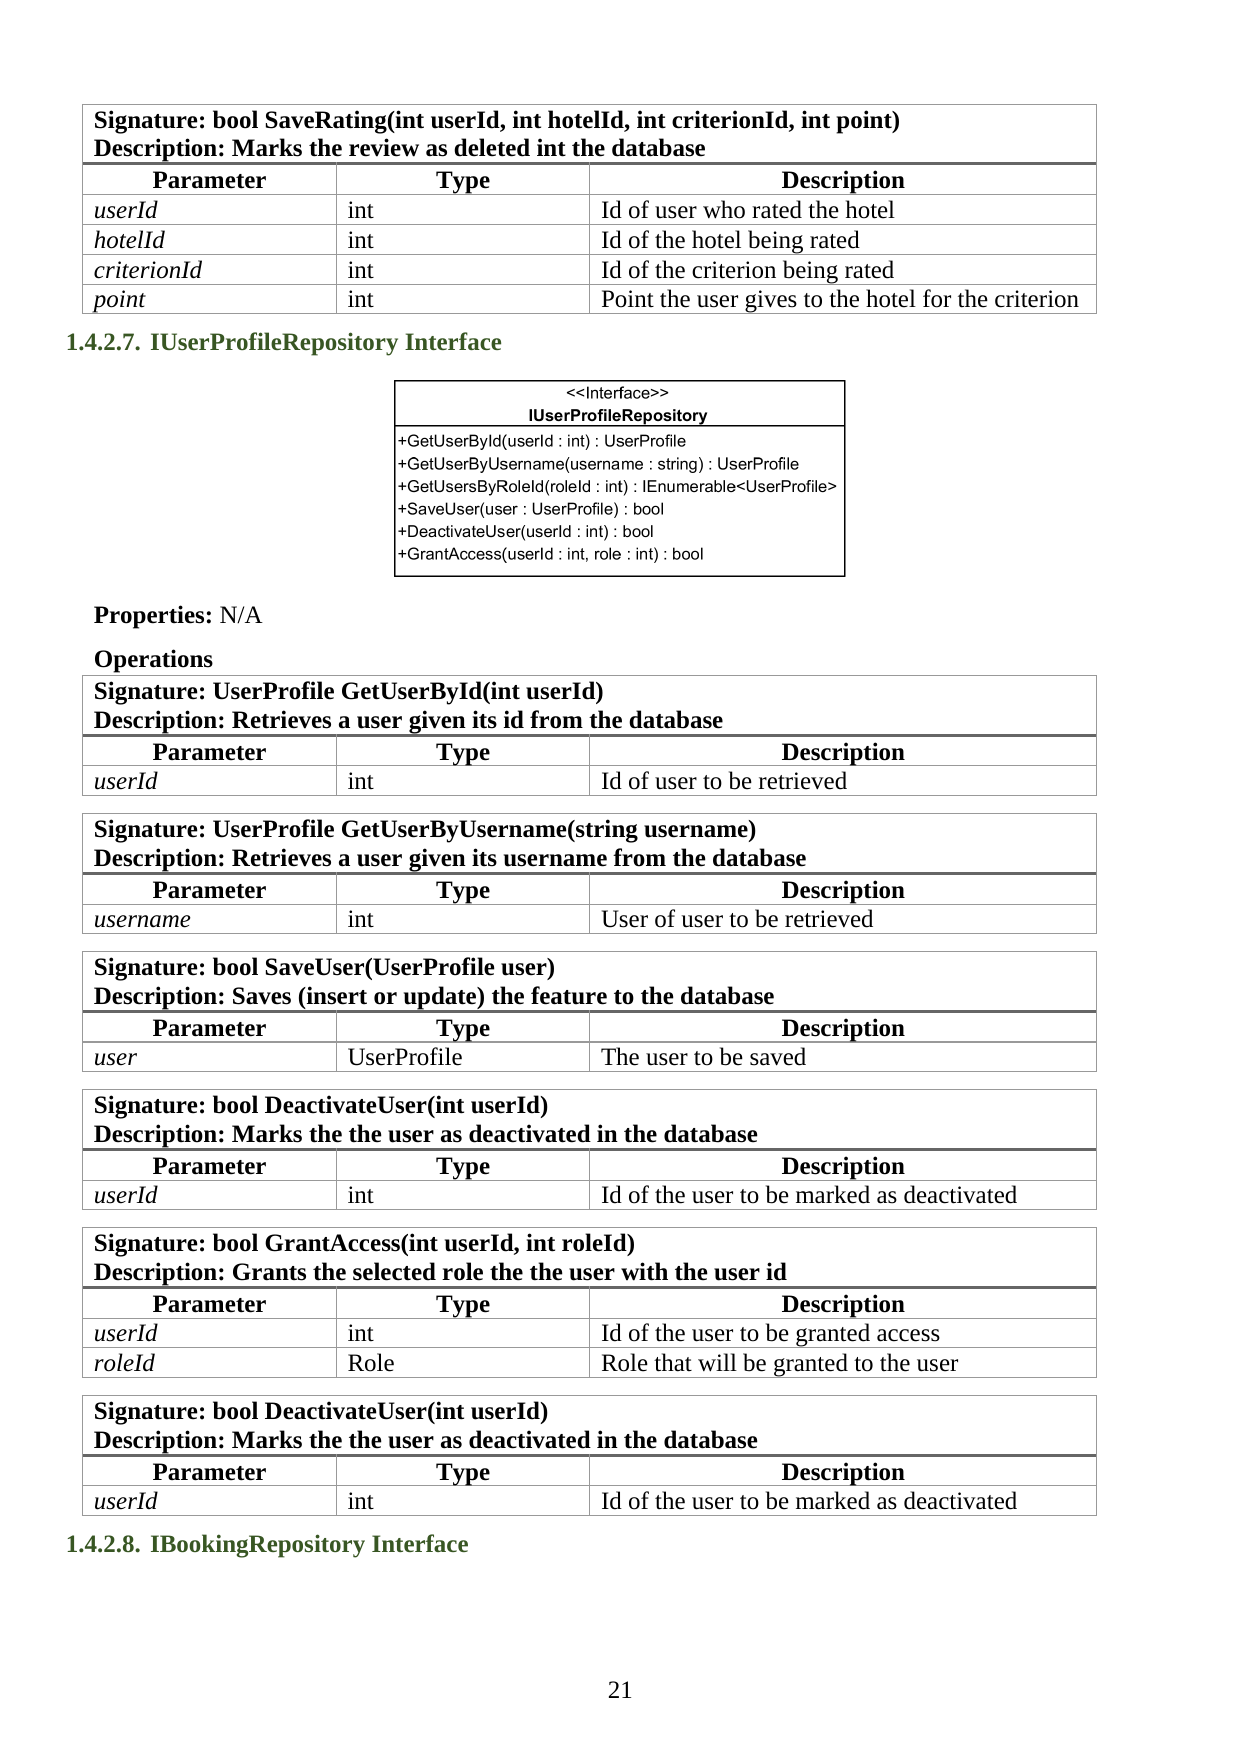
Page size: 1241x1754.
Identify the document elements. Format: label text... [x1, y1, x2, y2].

picture [391, 370, 849, 582]
table_cell The user to be saved [590, 1043, 1096, 1071]
table_cell Type [337, 1151, 589, 1179]
table_cell user [83, 1043, 336, 1071]
table_cell Description [590, 1457, 1096, 1485]
table_cell Parameter [83, 1289, 336, 1317]
table_cell Type [337, 165, 589, 194]
table_cell Description [590, 737, 1096, 765]
table_cell userId [83, 766, 336, 795]
table_cell Type [337, 1289, 589, 1317]
table_cell Id of user who rated the hotel [590, 195, 1096, 224]
table_cell User of user to be retrieved [590, 905, 1096, 933]
table_cell Type [337, 1457, 589, 1485]
text Operations [94, 644, 1146, 673]
table_cell Id of the user to be marked as deactivated [590, 1181, 1096, 1209]
table_cell userId [83, 1486, 336, 1515]
table_cell Id of the hotel being rated [590, 225, 1096, 254]
table_header Signature: bool DeactivateUser(int userId) Description: Marks the the user as deactivated in the database [83, 1396, 1096, 1453]
table_cell criterionId [83, 255, 336, 283]
table_cell Id of user to be retrieved [590, 766, 1096, 795]
table_header Signature: bool DeactivateUser(int userId) Description: Marks the the user as deactivated in the database [83, 1090, 1096, 1148]
table_cell roleId [83, 1348, 336, 1377]
table_header Signature: bool GrantAccess(int userId, int roleId) Description: Grants the selected role the the user with the user id [83, 1228, 1096, 1286]
table_header Signature: UserProfile GetUserById(int userId) Description: Retrieves a user given its id from the database [83, 676, 1096, 733]
table_cell UserProfile [337, 1043, 589, 1071]
table_cell int [337, 766, 589, 795]
table_cell Type [337, 737, 589, 765]
table_cell Role that will be granted to the user [590, 1348, 1096, 1377]
table_cell int [337, 225, 589, 254]
table_cell Parameter [83, 1457, 336, 1485]
table_cell Parameter [83, 1151, 336, 1179]
table_cell int [337, 1181, 589, 1209]
table_header Signature: bool SaveRating(int userId, int hotelId, int criterionId, int point) Description: Marks the review as deleted int the database [83, 105, 1096, 162]
table_header Signature: UserProfile GetUserByUsername(string username) Description: Retrieves a user given its username from the database [83, 814, 1096, 872]
table_cell int [337, 285, 589, 313]
table_cell Parameter [83, 1013, 336, 1041]
table_cell Parameter [83, 737, 336, 765]
table_cell int [337, 1319, 589, 1347]
table_cell Description [590, 165, 1096, 194]
table_cell Description [590, 1151, 1096, 1179]
table_cell point [83, 285, 336, 313]
table_cell Description [590, 1013, 1096, 1041]
table_cell Role [337, 1348, 589, 1377]
table_cell Description [590, 1289, 1096, 1317]
text Properties: N/A [94, 600, 1146, 629]
table_cell Id of the user to be marked as deactivated [590, 1486, 1096, 1515]
table_cell Parameter [83, 875, 336, 903]
table_cell username [83, 905, 336, 933]
table_cell int [337, 195, 589, 224]
table_cell userId [83, 1181, 336, 1209]
table_cell hotelId [83, 225, 336, 254]
table_cell int [337, 1486, 589, 1515]
table_header Signature: bool SaveUser(UserProfile user) Description: Saves (insert or update) the feature to the database [83, 952, 1096, 1009]
subtitle IBookingRepository Interface [141, 1529, 1146, 1557]
table_cell int [337, 905, 589, 933]
table_cell Point the user gives to the hotel for the criterion [590, 285, 1096, 313]
table_cell Id of the user to be granted access [590, 1319, 1096, 1347]
table_cell Description [590, 875, 1096, 903]
table_cell userId [83, 195, 336, 224]
subtitle IUserProfileRepository Interface [141, 327, 1146, 356]
table_cell Parameter [83, 165, 336, 194]
table_cell Id of the criterion being rated [590, 255, 1096, 283]
table_cell int [337, 255, 589, 283]
table_cell userId [83, 1319, 336, 1347]
table_cell Type [337, 875, 589, 903]
table_cell Type [337, 1013, 589, 1041]
